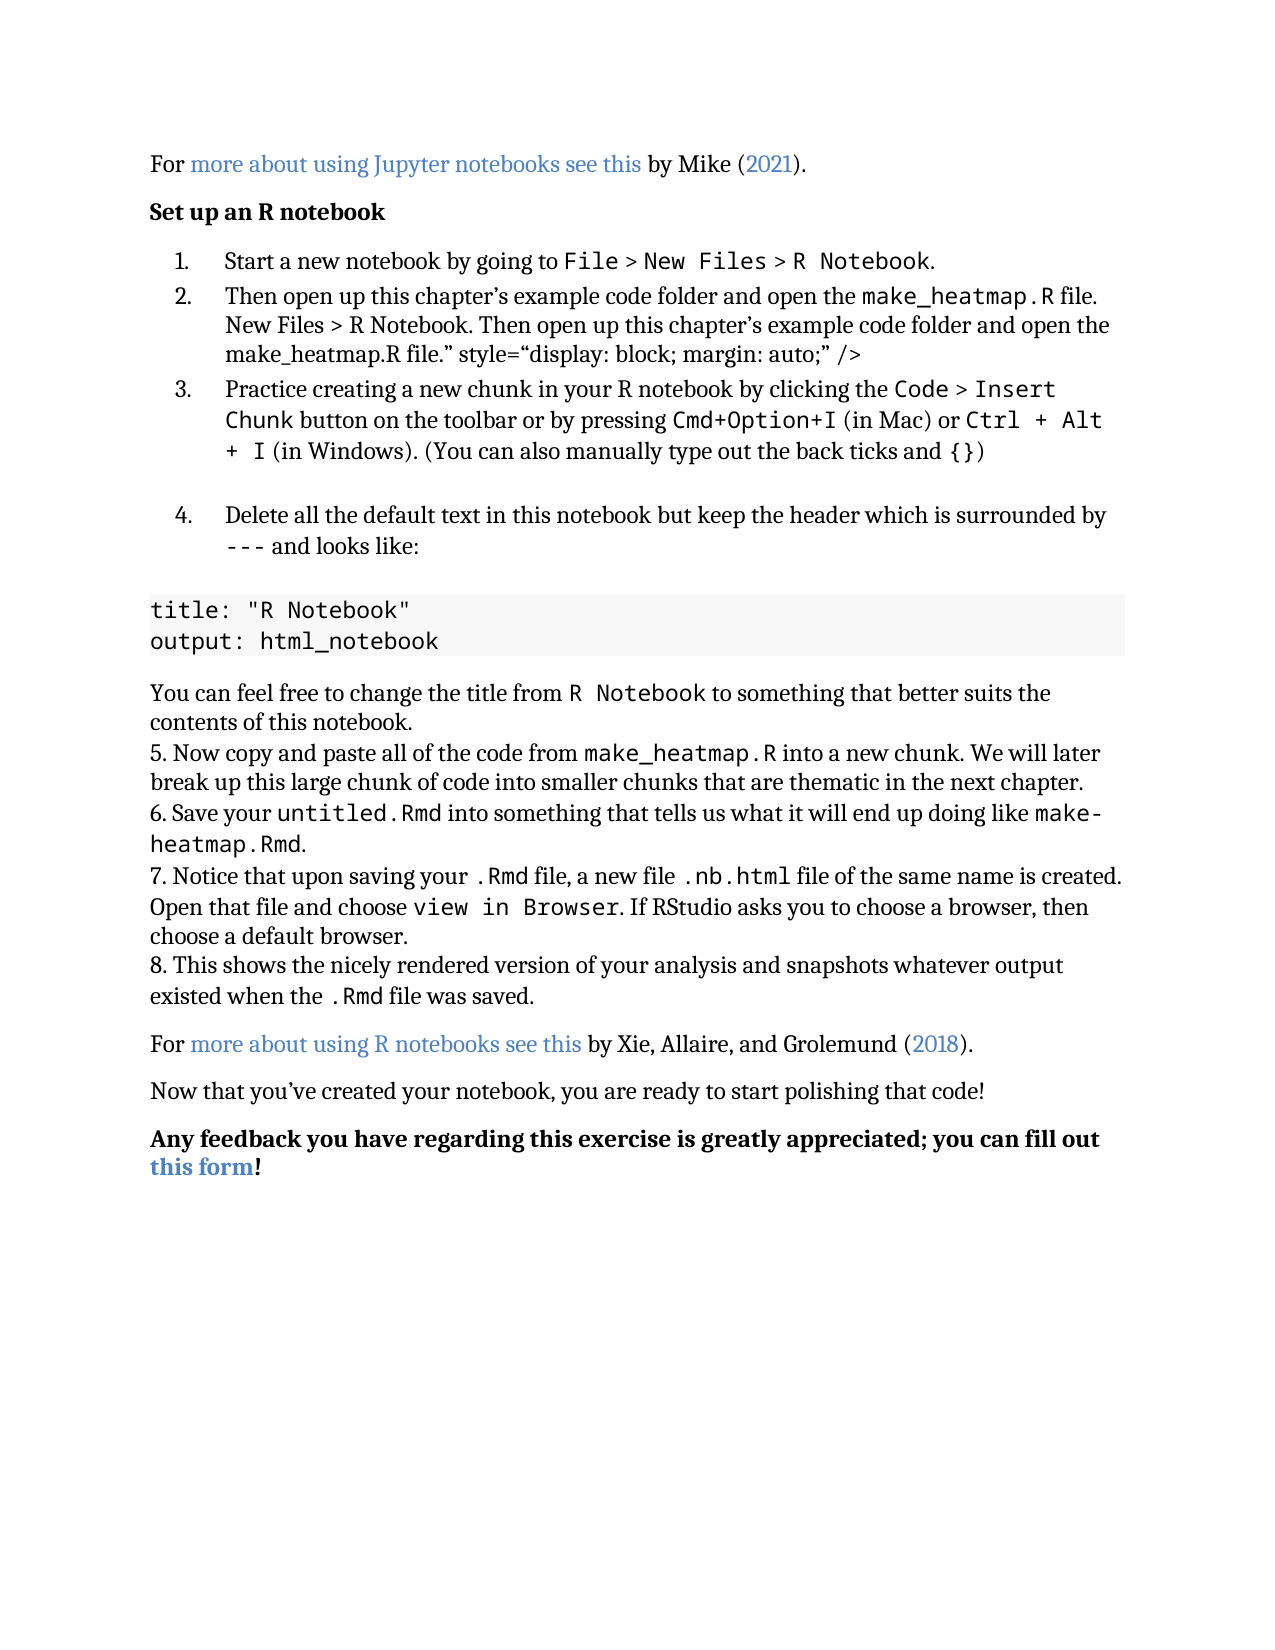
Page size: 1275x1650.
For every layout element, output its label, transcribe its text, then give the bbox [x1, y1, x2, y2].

text Set up an R notebook [150, 197, 1125, 226]
text Now that you’ve created your notebook, you are ready to start polishing that code! [150, 1077, 1125, 1106]
list Delete all the default text in this notebook but keep the header which is surrounded by --- and looks like: [175, 499, 1125, 590]
list Then open up this chapter’s example code folder and open the make_heatmap.R file. New Files > R Notebook. Then open up this chapter’s example code folder and open the make_heatmap.R file.” style=“display: block; margin: auto;” /> [175, 280, 1125, 369]
text For more about using R notebooks see this by Xie, Allaire, and Grolemund (2018). [150, 1029, 1125, 1058]
text You can feel free to change the title from R Notebook to something that better suits the contents of this notebook. 5. Now copy and paste all of the code from make_heatmap.R into a new chunk. We will later break up this large chunk of code into smaller chunks that are thematic in the next chapter. 6. Save your untitled.Rmd into something that tells us what it will end up doing like make-heatmap.Rmd. 7. Notice that upon saving your .Rmd file, a new file .nb.html file of the same name is created. Open that file and choose view in Browser. If RStudio asks you to choose a browser, then choose a default browser. 8. This shows the nicely rendered version of your analysis and snapshots whatever output existed when the .Rmd file was saved. [150, 677, 1125, 1011]
text title: "R Notebook" output: html_notebook [150, 594, 1125, 656]
list Practice creating a new chunk in your R notebook by clicking the Code > Insert Chunk button on the toolbar or by pressing Cmd+Option+I (in Mac) or Ctrl + Alt + I (in Windows). (You can also manually type out the back ticks and {}) [175, 372, 1125, 495]
text For more about using Jupyter notebooks see this by Mike (2021). [150, 150, 1125, 179]
text Any feedback you have regarding this exercise is greatly appreciated; you can fill out this form! [150, 1124, 1125, 1182]
list Start a new notebook by going to File > New Files > R Notebook. [175, 245, 1125, 276]
